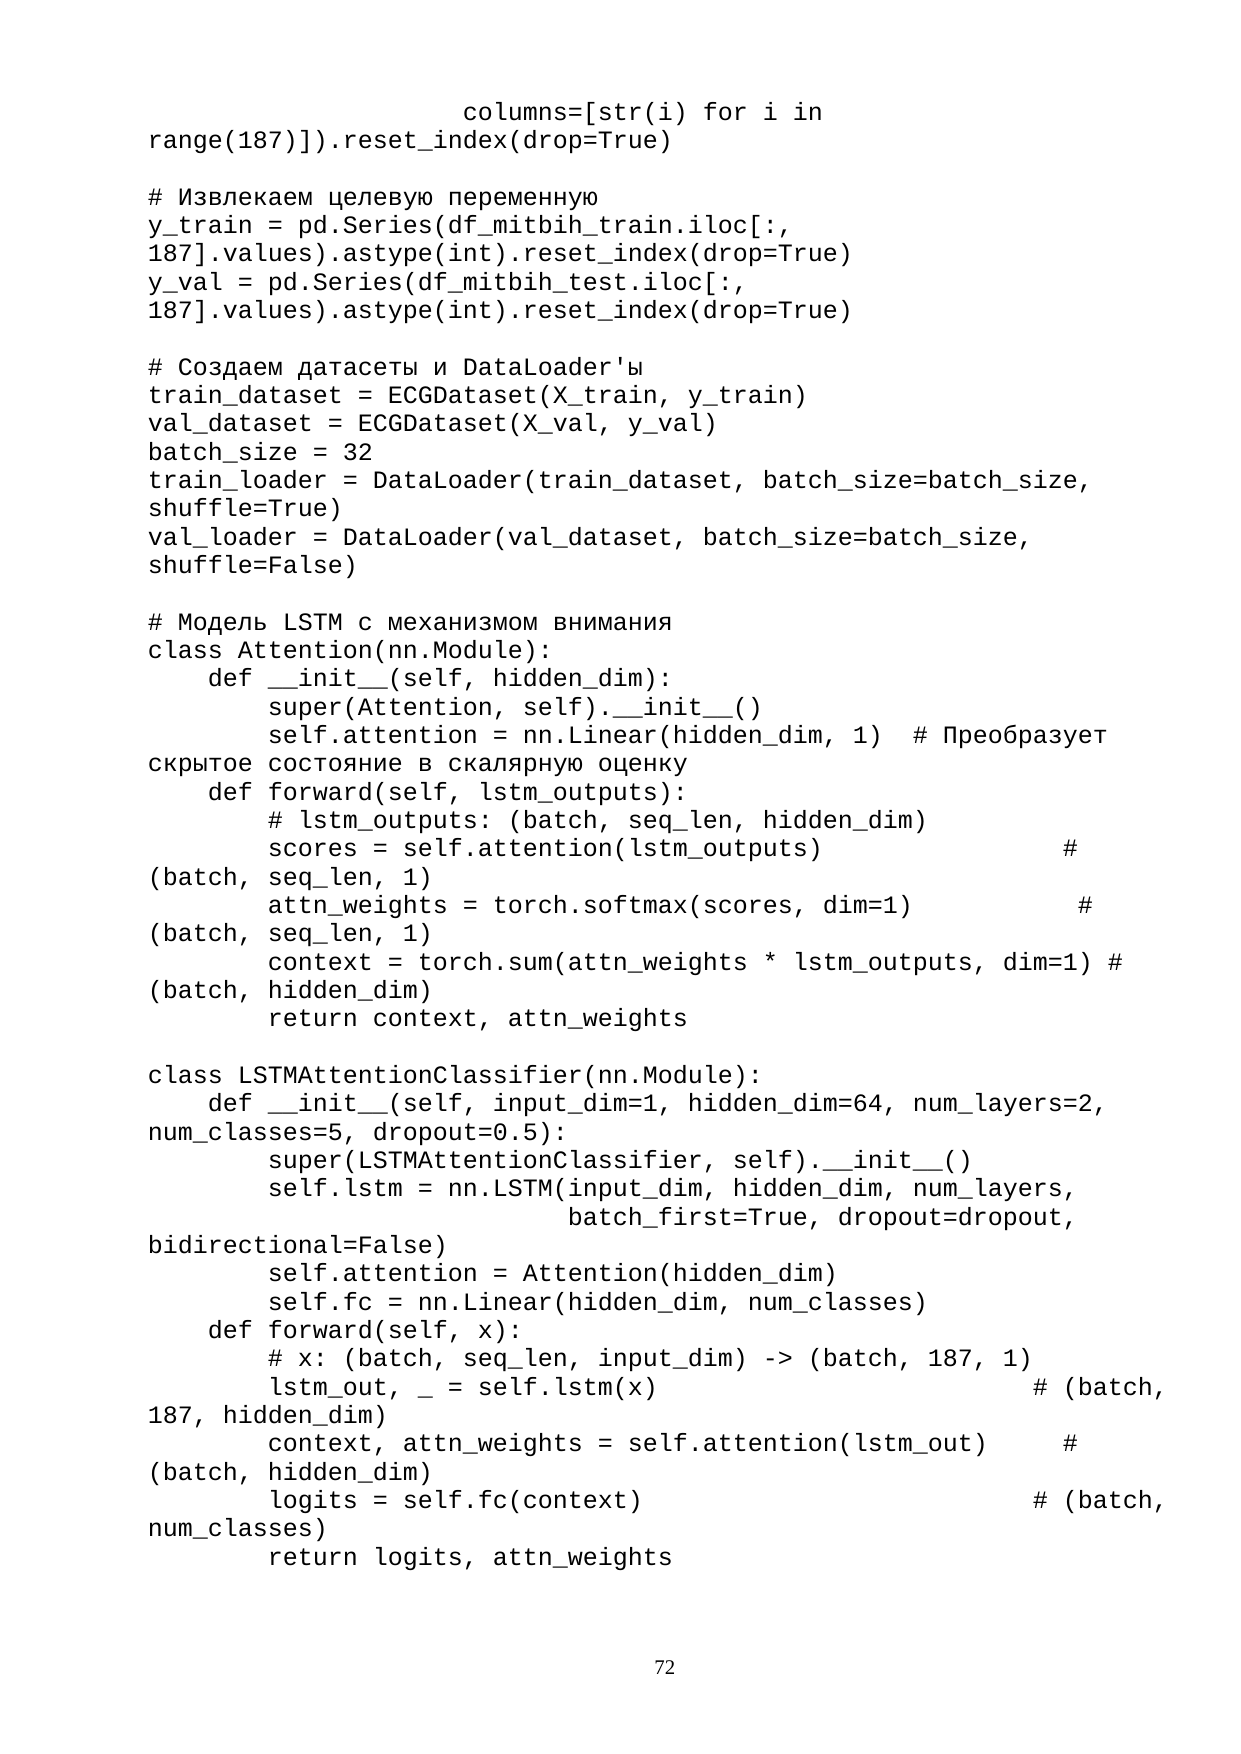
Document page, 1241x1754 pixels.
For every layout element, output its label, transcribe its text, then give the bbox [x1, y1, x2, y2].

text train_dataset = ECGDataset(X_train, y_train) [148, 382, 1181, 411]
text class LSTMAttentionClassifier(nn.Module): [148, 1062, 1181, 1091]
text attn_weights = torch.softmax(scores, dim=1) # (batch, seq_len, 1) [148, 892, 1181, 949]
text # Извлекаем целевую переменную [148, 184, 1181, 212]
text lstm_out, _ = self.lstm(x) # (batch, 187, hidden_dim) [148, 1374, 1181, 1431]
text return logits, attn_weights [148, 1544, 1181, 1572]
text def forward(self, lstm_outputs): [148, 779, 1181, 807]
text train_loader = DataLoader(train_dataset, batch_size=batch_size, shuffle=True) [148, 467, 1181, 524]
text def __init__(self, input_dim=1, hidden_dim=64, num_layers=2, num_classes=5, dropout=0.5): [148, 1091, 1181, 1147]
text super(Attention, self).__init__() [148, 694, 1181, 722]
text scores = self.attention(lstm_outputs) # (batch, seq_len, 1) [148, 836, 1181, 892]
text self.fc = nn.Linear(hidden_dim, num_classes) [148, 1289, 1181, 1317]
text self.lstm = nn.LSTM(input_dim, hidden_dim, num_layers, [148, 1176, 1181, 1204]
text # Модель LSTM с механизмом внимания [148, 609, 1181, 637]
text super(LSTMAttentionClassifier, self).__init__() [148, 1147, 1181, 1176]
text return context, attn_weights [148, 1006, 1181, 1034]
text batch_first=True, dropout=dropout, bidirectional=False) [148, 1204, 1181, 1261]
text self.attention = Attention(hidden_dim) [148, 1261, 1181, 1289]
text y_val = pd.Series(df_mitbih_test.iloc[:, 187].values).astype(int).reset_index(drop=True) [148, 269, 1181, 326]
text context, attn_weights = self.attention(lstm_out) # (batch, hidden_dim) [148, 1431, 1181, 1487]
text logits = self.fc(context) # (batch, num_classes) [148, 1487, 1181, 1544]
text batch_size = 32 [148, 439, 1181, 467]
text def forward(self, x): [148, 1317, 1181, 1346]
text self.attention = nn.Linear(hidden_dim, 1) # Преобразует скрытое состояние в скалярную оценку [148, 722, 1181, 779]
text # x: (batch, seq_len, input_dim) -> (batch, 187, 1) [148, 1346, 1181, 1374]
text y_train = pd.Series(df_mitbih_train.iloc[:, 187].values).astype(int).reset_index(drop=True) [148, 212, 1181, 269]
text class Attention(nn.Module): [148, 637, 1181, 666]
text # Создаем датасеты и DataLoader'ы [148, 354, 1181, 382]
text # lstm_outputs: (batch, seq_len, hidden_dim) [148, 807, 1181, 836]
text val_loader = DataLoader(val_dataset, batch_size=batch_size, shuffle=False) [148, 524, 1181, 581]
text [148, 99, 1181, 156]
text def __init__(self, hidden_dim): [148, 666, 1181, 694]
text context = torch.sum(attn_weights * lstm_outputs, dim=1) # (batch, hidden_dim) [148, 949, 1181, 1006]
text val_dataset = ECGDataset(X_val, y_val) [148, 411, 1181, 439]
